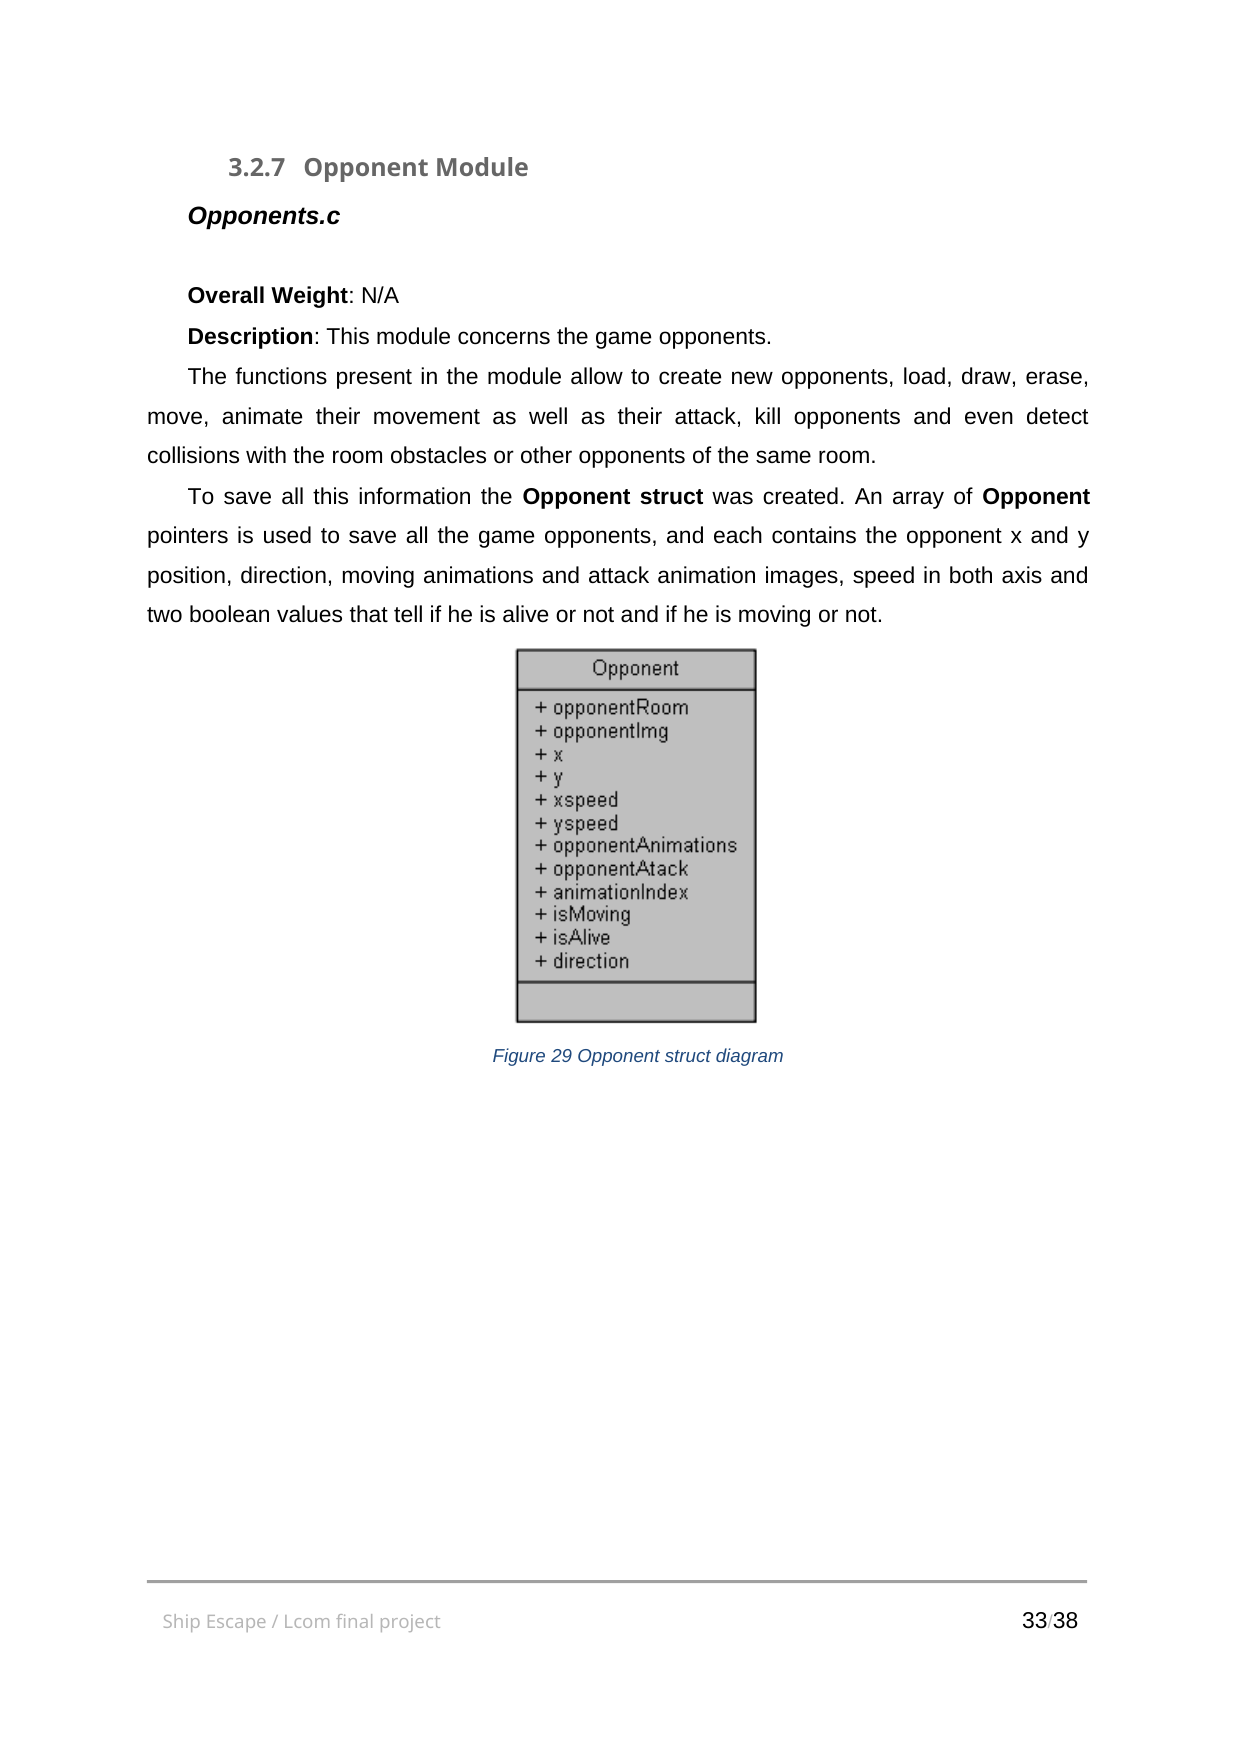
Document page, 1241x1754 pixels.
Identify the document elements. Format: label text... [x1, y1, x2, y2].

text To save all this information the Opponent struct was created. An array of Opponent pointers is used to save all the game opponents, and each contains the opponent x and y position, direction, moving animations and attack animation images, speed in both axis and two boolean values that tell if he is alive or not and if he is moving or not. [147, 483, 1090, 627]
text Opponents.c [147, 201, 1090, 230]
subtitle Opponent Module [228, 150, 1090, 184]
picture [506, 641, 771, 1031]
text Overall Weight: N/A [147, 282, 1090, 308]
text The functions present in the module allow to create new opponents, load, draw, erase, move, animate their movement as well as their attack, kill opponents and even detect collisions with the room obstacles or other opponents of the same room. [147, 363, 1090, 468]
text Description: This module concerns the game opponents. [147, 323, 1090, 349]
